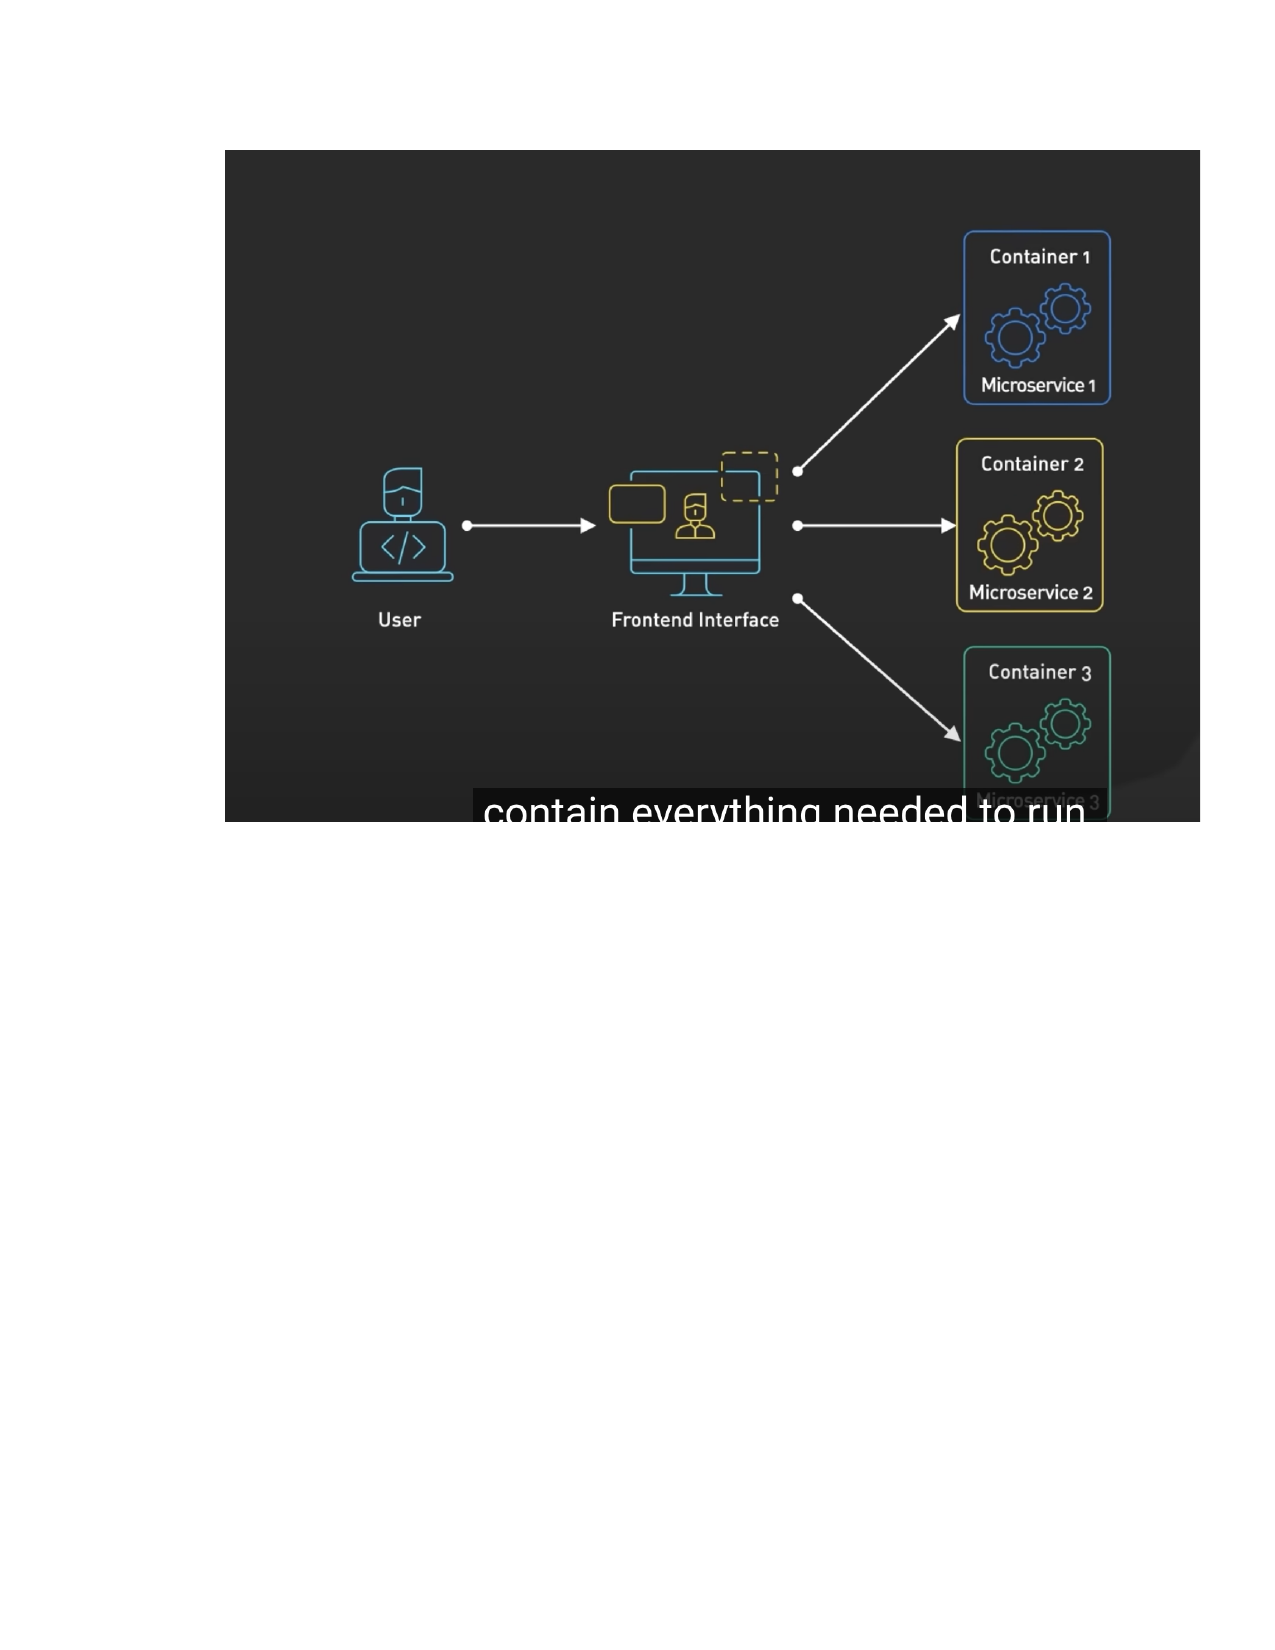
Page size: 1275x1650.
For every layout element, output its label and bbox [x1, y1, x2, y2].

picture [225, 150, 1200, 822]
